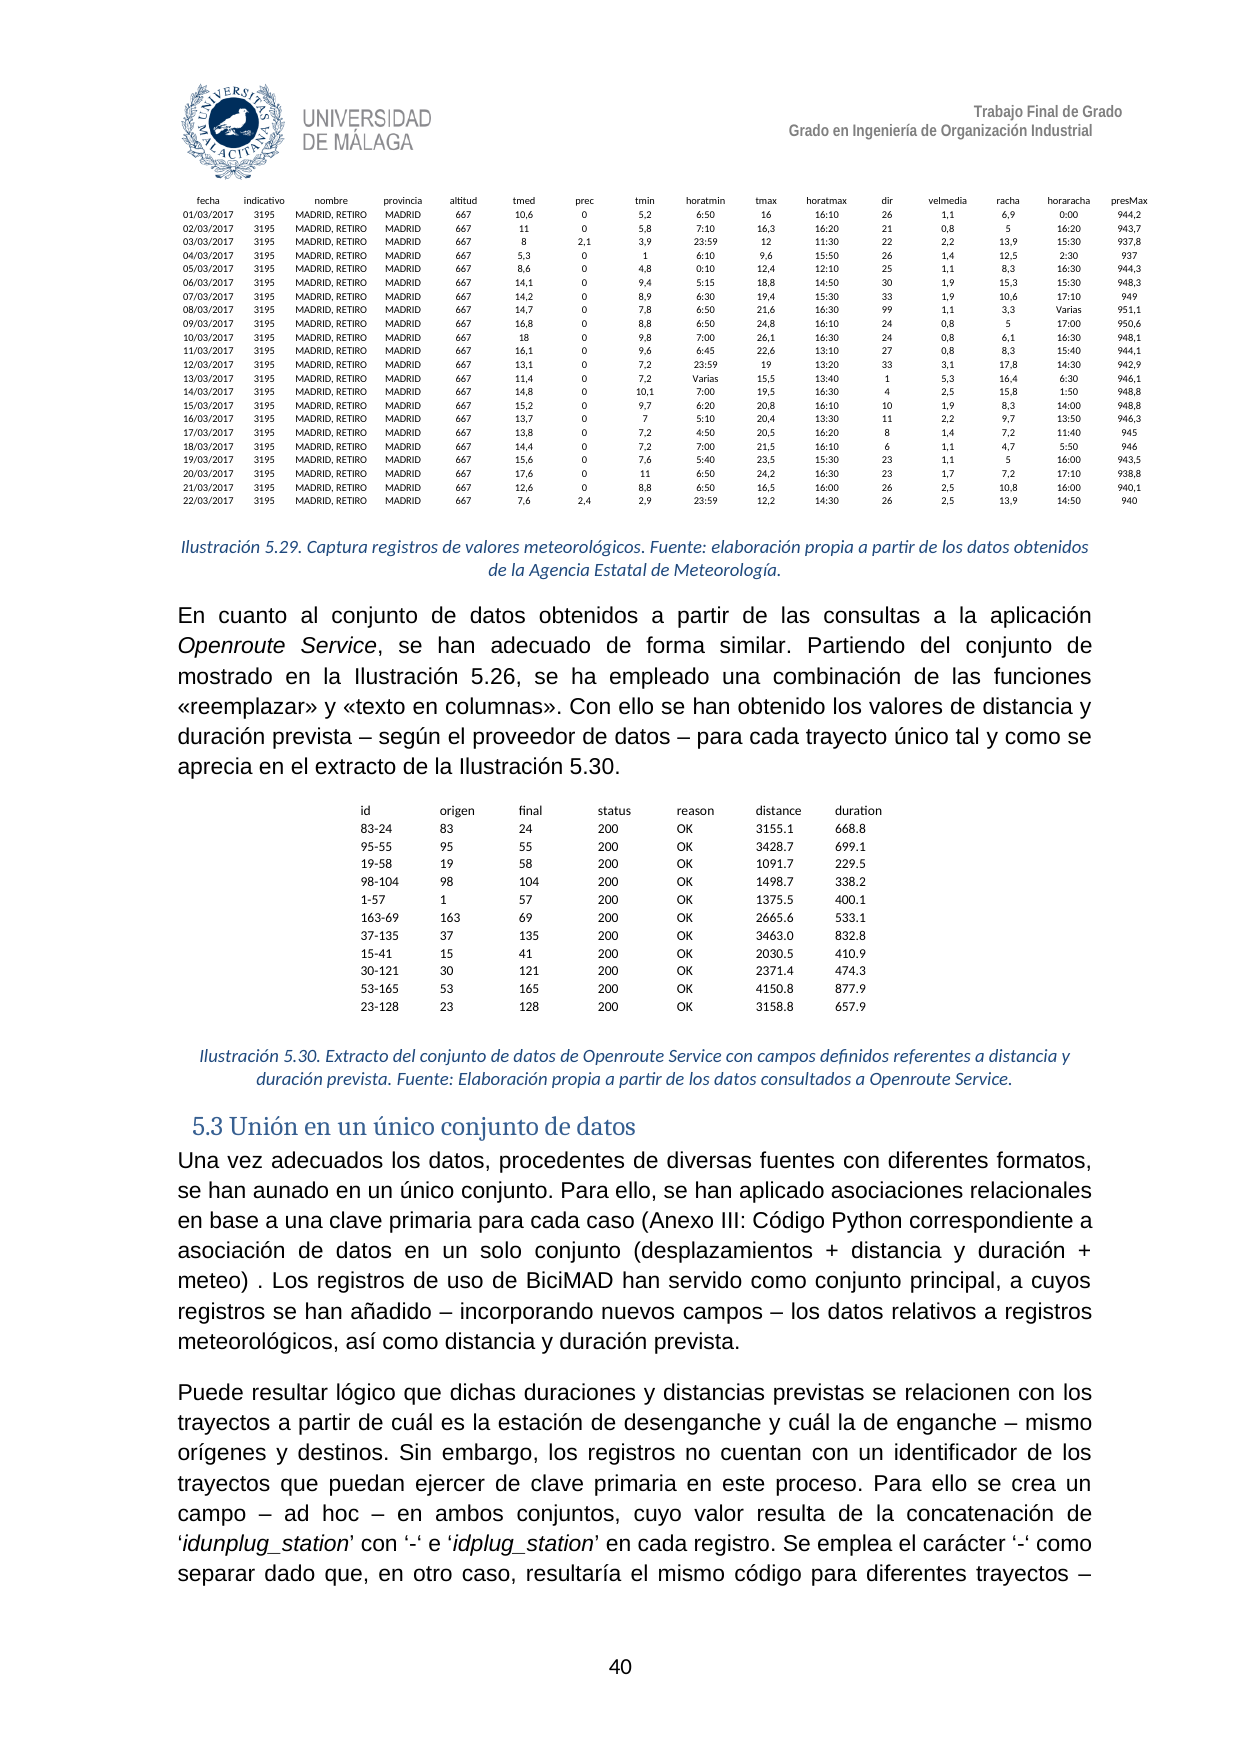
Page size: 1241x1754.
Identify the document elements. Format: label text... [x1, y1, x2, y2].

subtitle 5.3 Unión en un único conjunto de datos [177, 1111, 1093, 1142]
picture [176, 73, 444, 185]
text Una vez adecuados los datos, procedentes de diversas fuentes con diferentes formatos, se han aunado en un único conjunto. Para ello, se han aplicado asociaciones relacionales en base a una clave primaria para cada caso (Anexo III: Código Python correspondiente a asociación de datos en un solo conjunto (desplazamientos + distancia y duración + meteo) . Los registros de uso de BiciMAD han servido como conjunto principal, a cuyos registros se han añadido – incorporando nuevos campos – los datos relativos a registros meteorológicos, así como distancia y duración prevista. [177, 1147, 1093, 1354]
